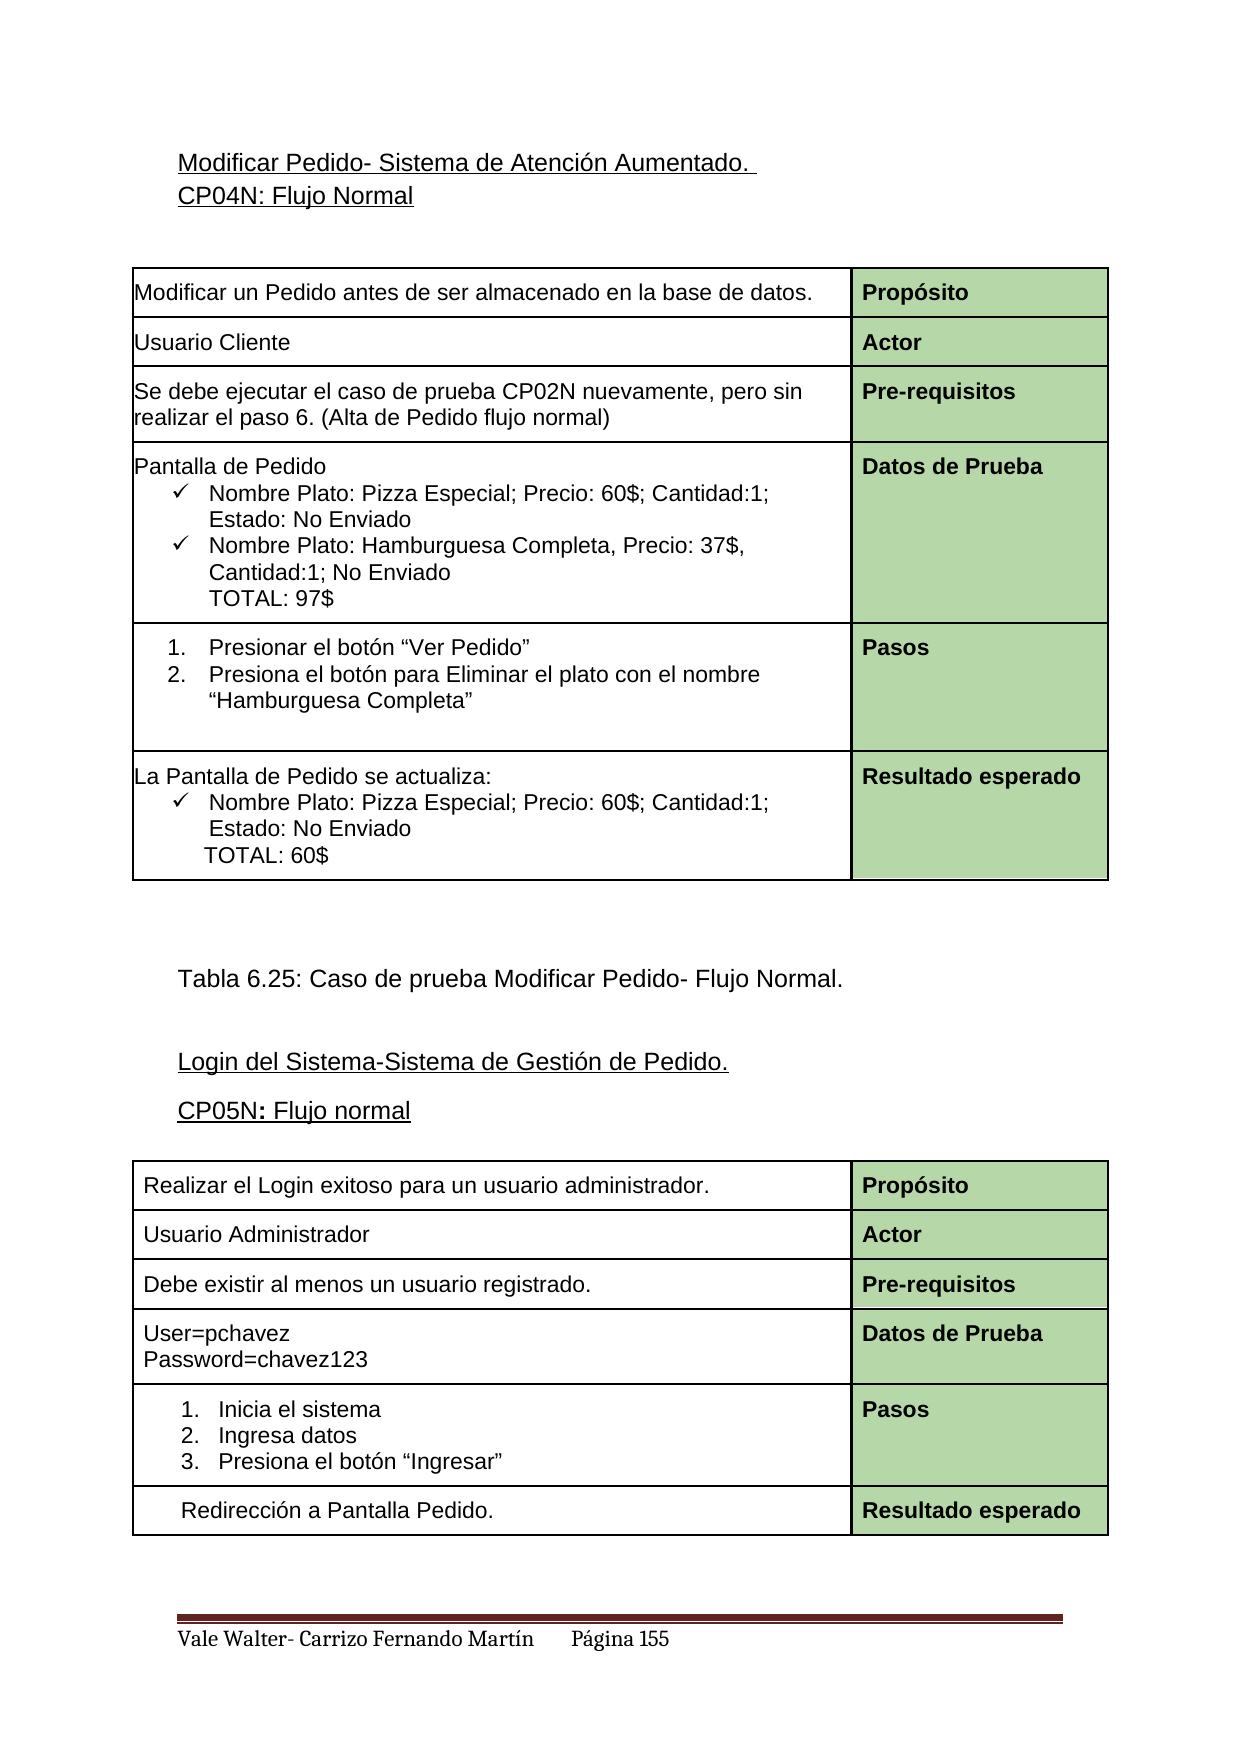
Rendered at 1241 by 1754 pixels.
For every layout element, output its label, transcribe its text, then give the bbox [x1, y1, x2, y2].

text Tabla 6.25: Caso de prueba Modificar Pedido- Flujo Normal. [177, 964, 1063, 992]
text CP05N: Flujo normal [177, 1096, 1063, 1125]
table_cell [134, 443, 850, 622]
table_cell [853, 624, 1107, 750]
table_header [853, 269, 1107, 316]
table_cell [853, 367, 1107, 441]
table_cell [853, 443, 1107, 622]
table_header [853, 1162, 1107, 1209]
text Modificar Pedido- Sistema de Atención Aumentado. [177, 148, 1063, 176]
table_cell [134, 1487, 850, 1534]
text CP04N: Flujo Normal [177, 181, 1063, 209]
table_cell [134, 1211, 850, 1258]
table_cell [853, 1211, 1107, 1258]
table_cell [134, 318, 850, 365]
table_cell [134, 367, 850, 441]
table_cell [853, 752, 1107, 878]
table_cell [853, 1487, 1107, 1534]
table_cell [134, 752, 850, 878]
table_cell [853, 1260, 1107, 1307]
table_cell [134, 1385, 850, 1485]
text Login del Sistema-Sistema de Gestión de Pedido. [177, 1047, 1063, 1075]
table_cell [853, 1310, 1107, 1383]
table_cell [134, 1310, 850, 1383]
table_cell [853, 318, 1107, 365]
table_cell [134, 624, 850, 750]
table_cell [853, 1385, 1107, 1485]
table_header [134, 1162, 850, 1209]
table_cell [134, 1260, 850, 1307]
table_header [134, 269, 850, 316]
